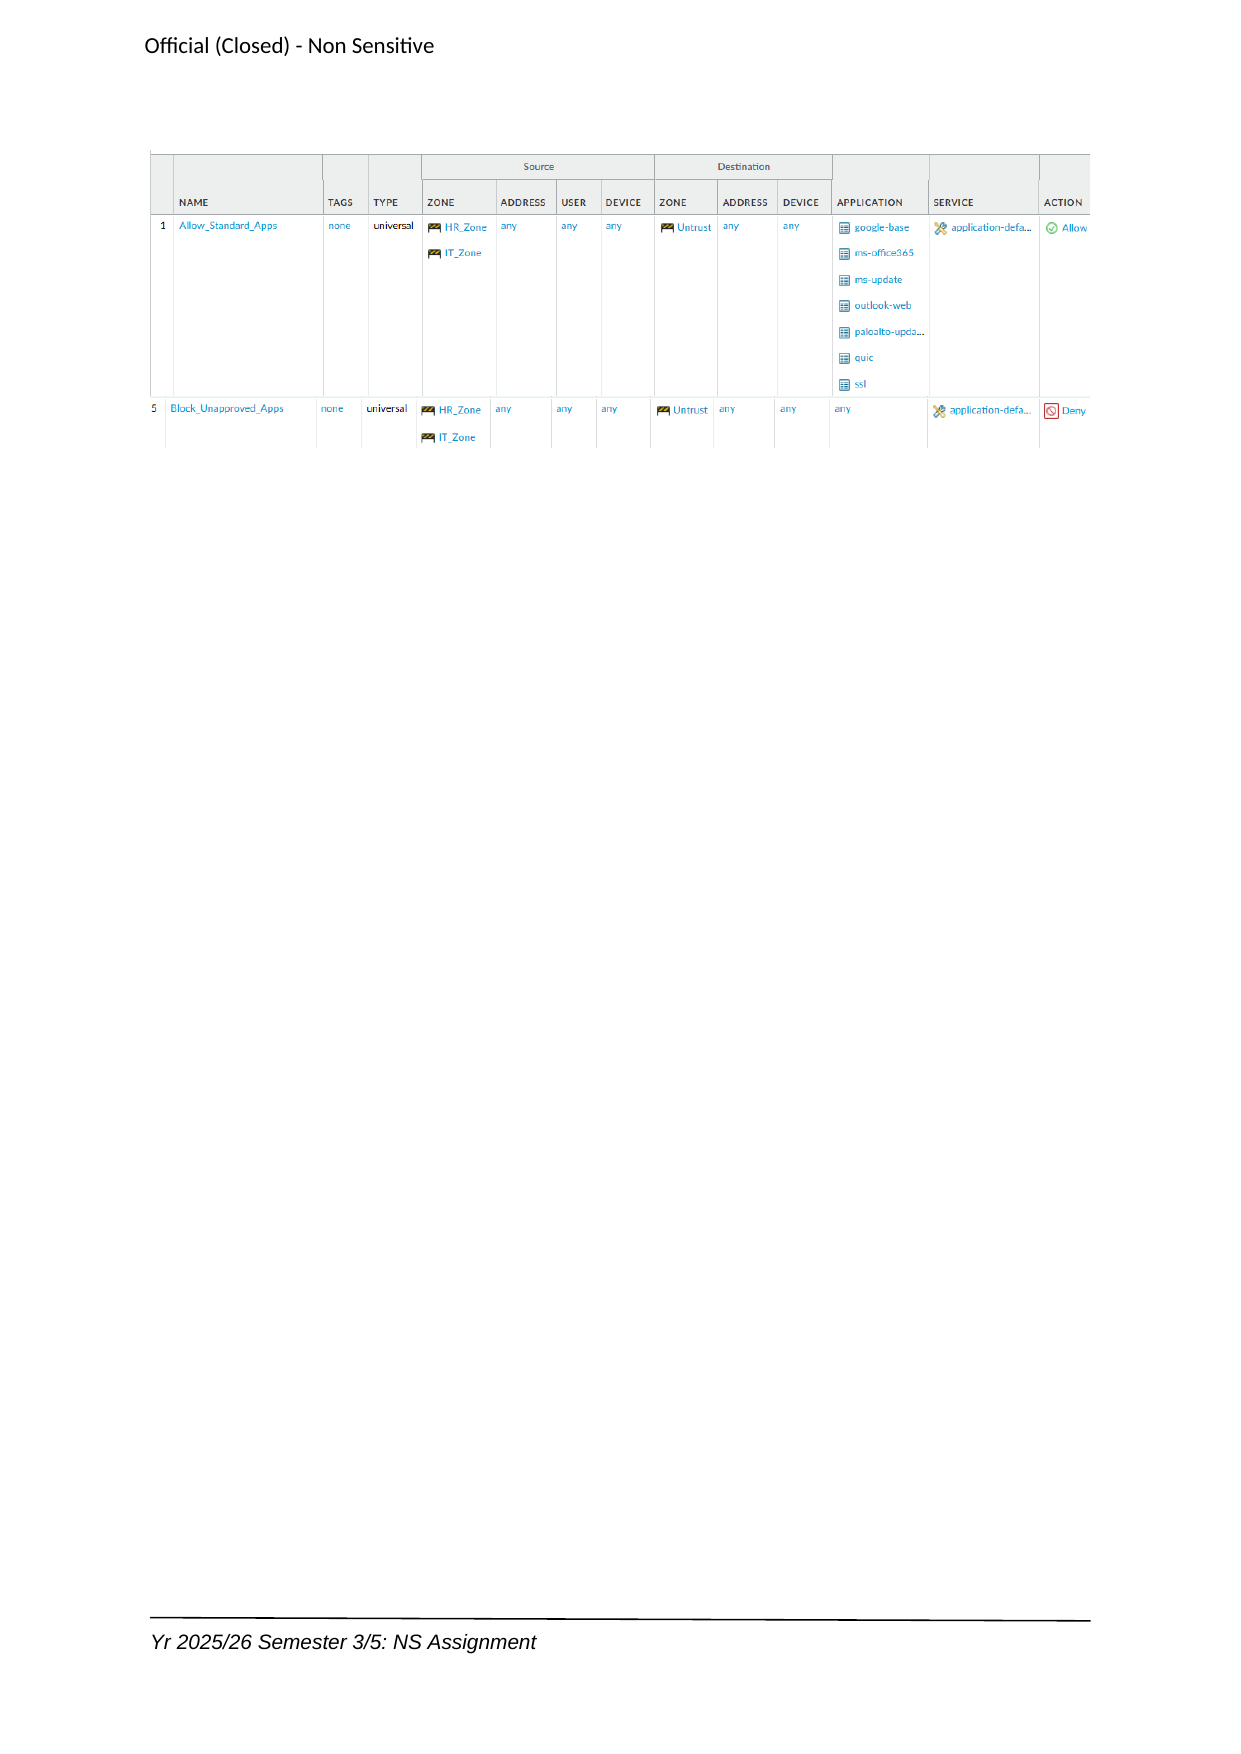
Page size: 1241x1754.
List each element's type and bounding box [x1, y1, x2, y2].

picture [150, 150, 1091, 448]
